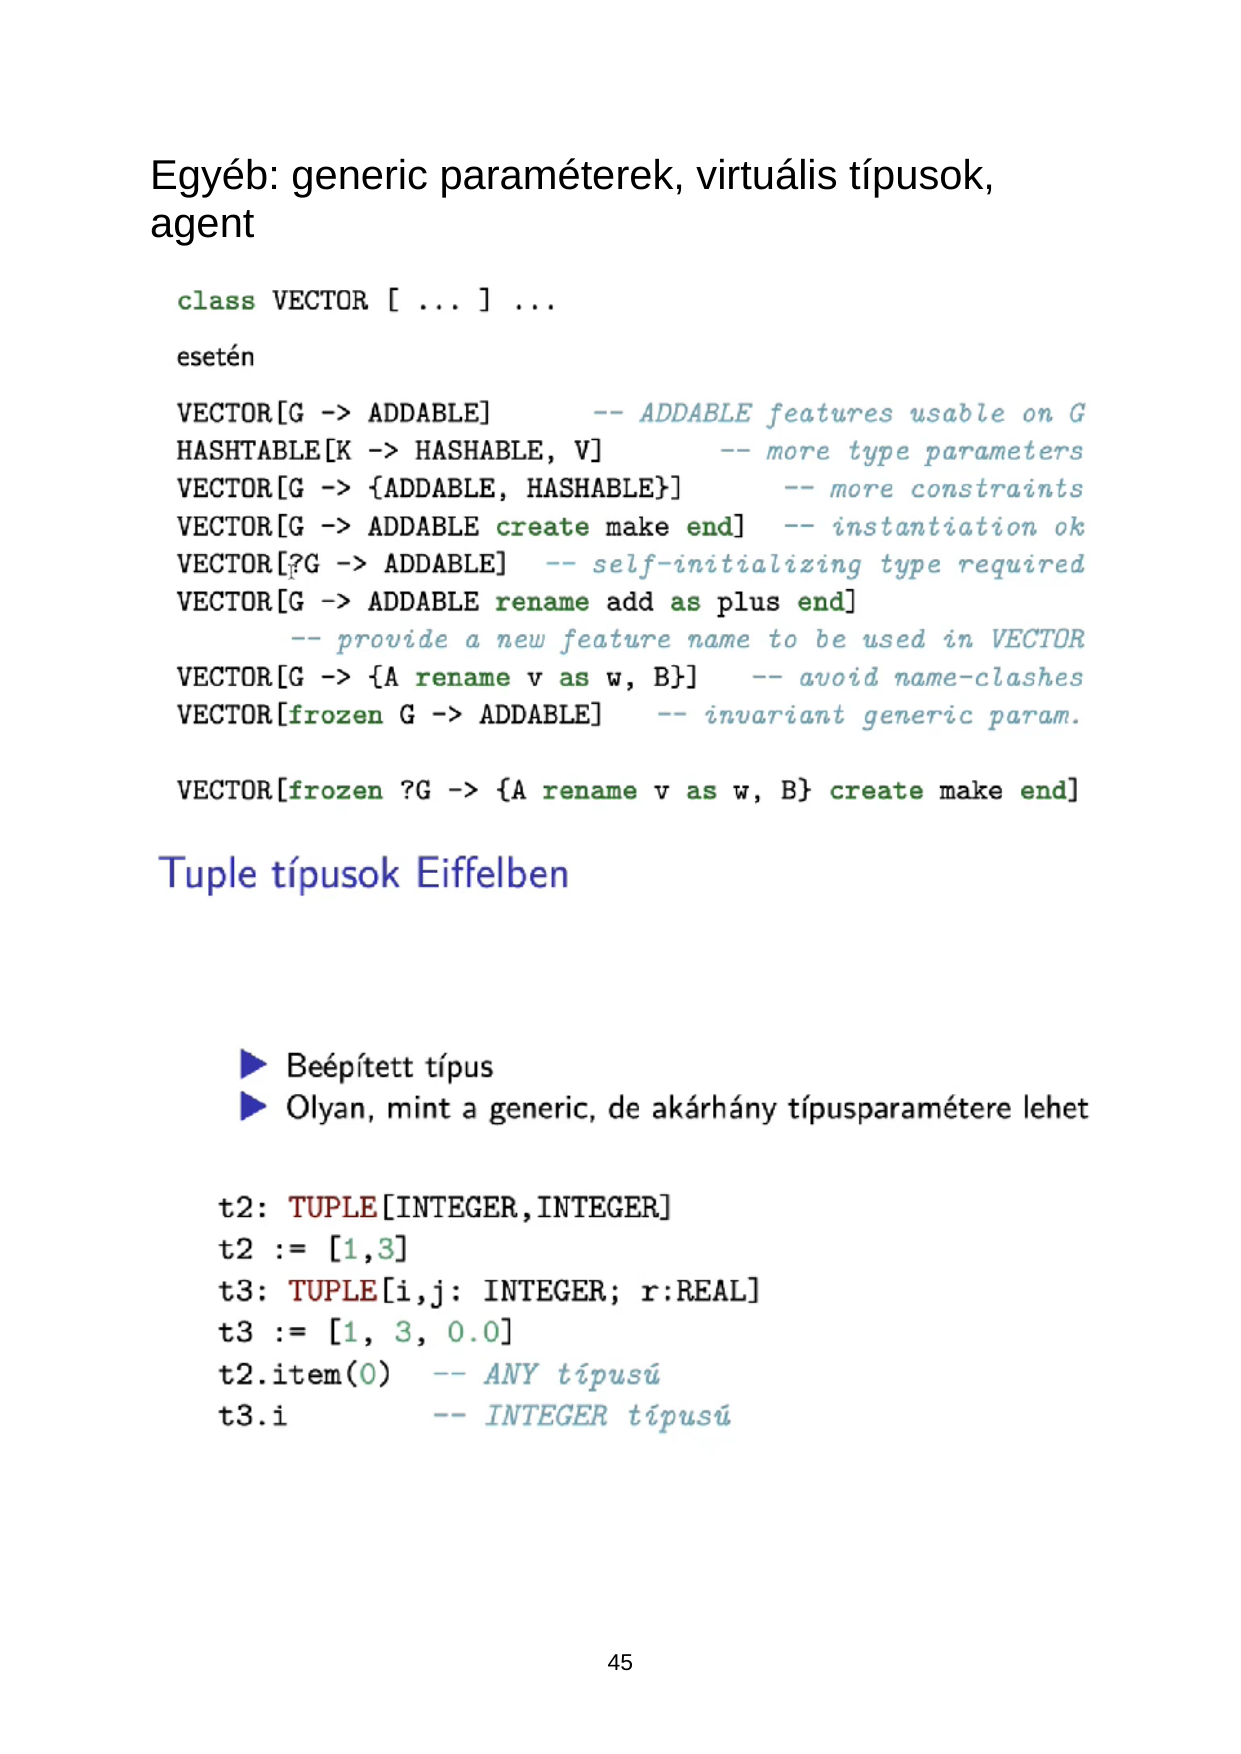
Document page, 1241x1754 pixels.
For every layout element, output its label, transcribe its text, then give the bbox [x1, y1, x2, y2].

subtitle Egyéb: generic paraméterek, virtuális típusok, agent [150, 150, 1090, 246]
picture [150, 258, 1091, 840]
picture [150, 843, 1091, 1506]
